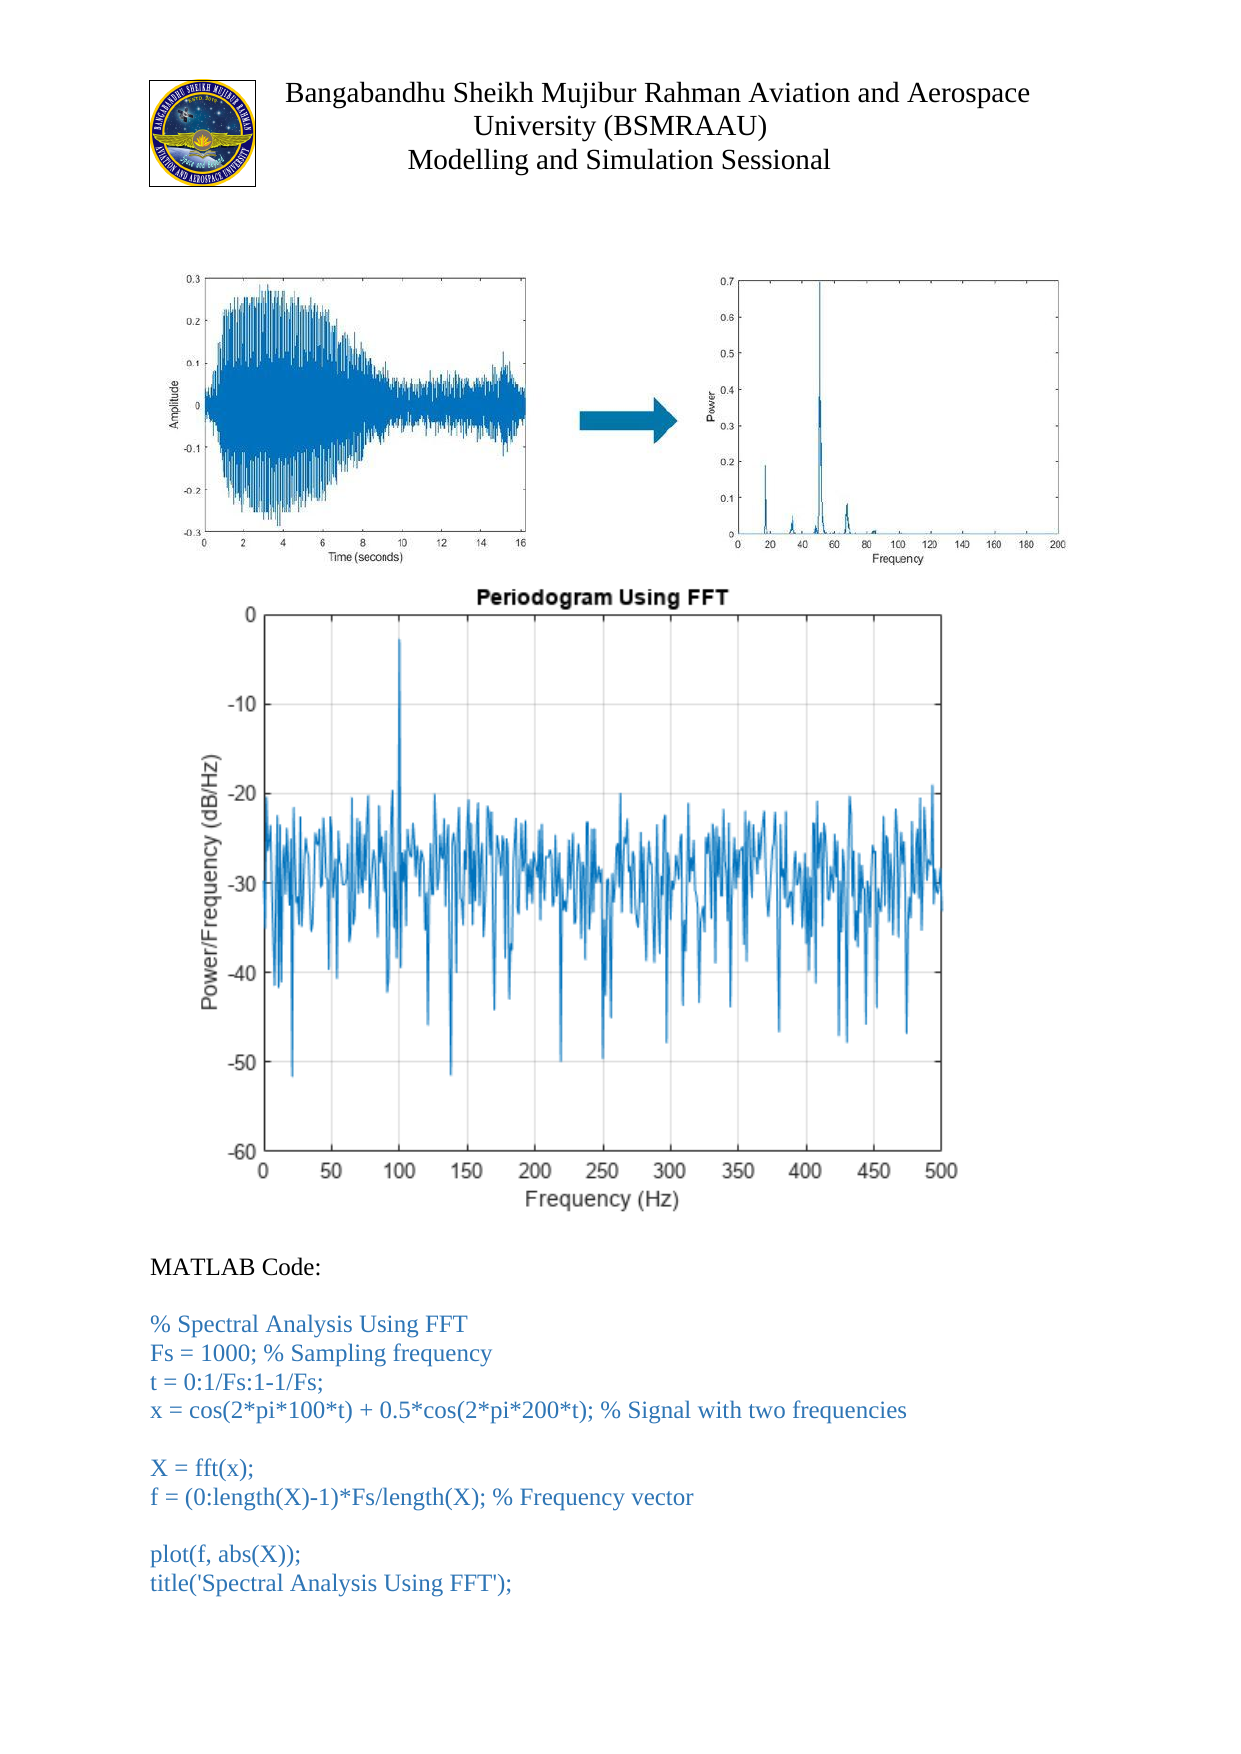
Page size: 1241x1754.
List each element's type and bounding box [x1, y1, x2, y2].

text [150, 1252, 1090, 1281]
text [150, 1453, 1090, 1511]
picture [150, 257, 1089, 1224]
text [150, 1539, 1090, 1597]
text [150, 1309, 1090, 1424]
picture [150, 81, 255, 186]
